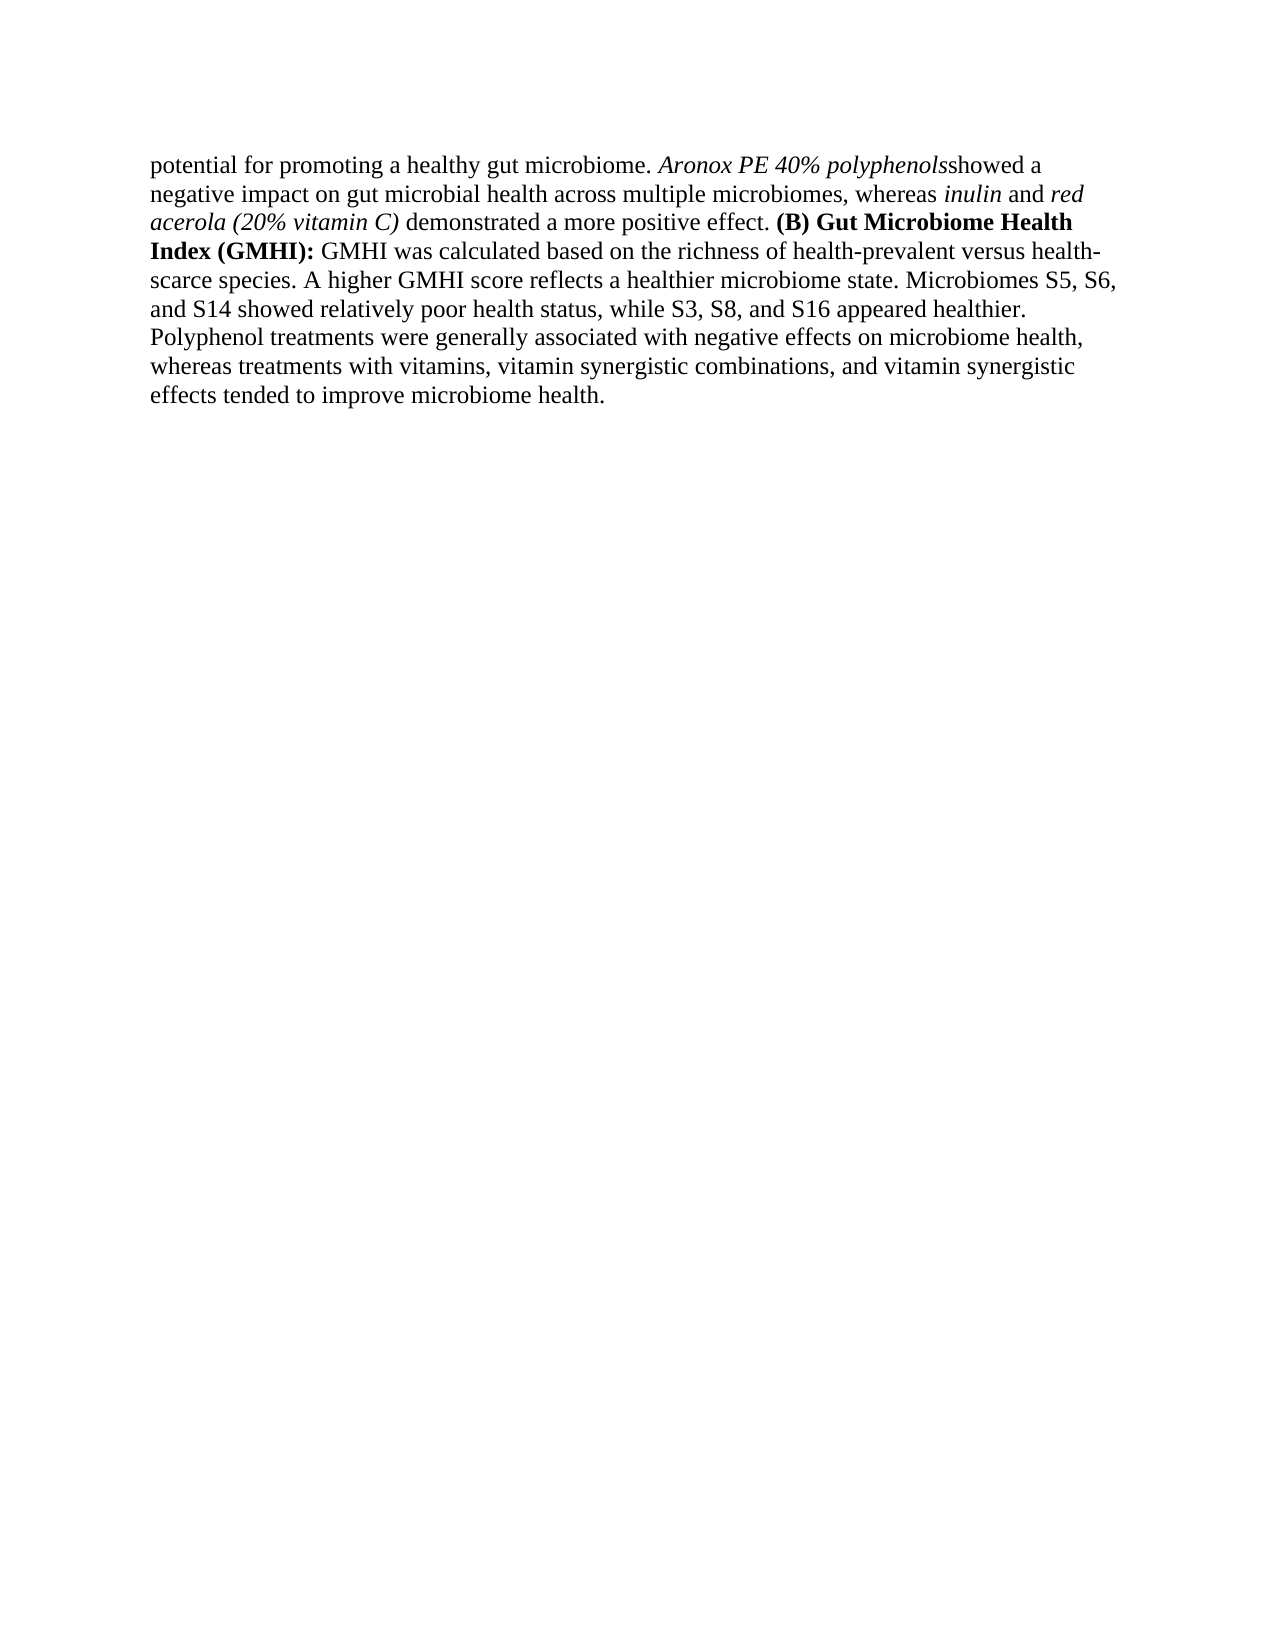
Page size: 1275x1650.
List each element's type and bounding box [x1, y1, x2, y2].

text [150, 150, 1125, 409]
